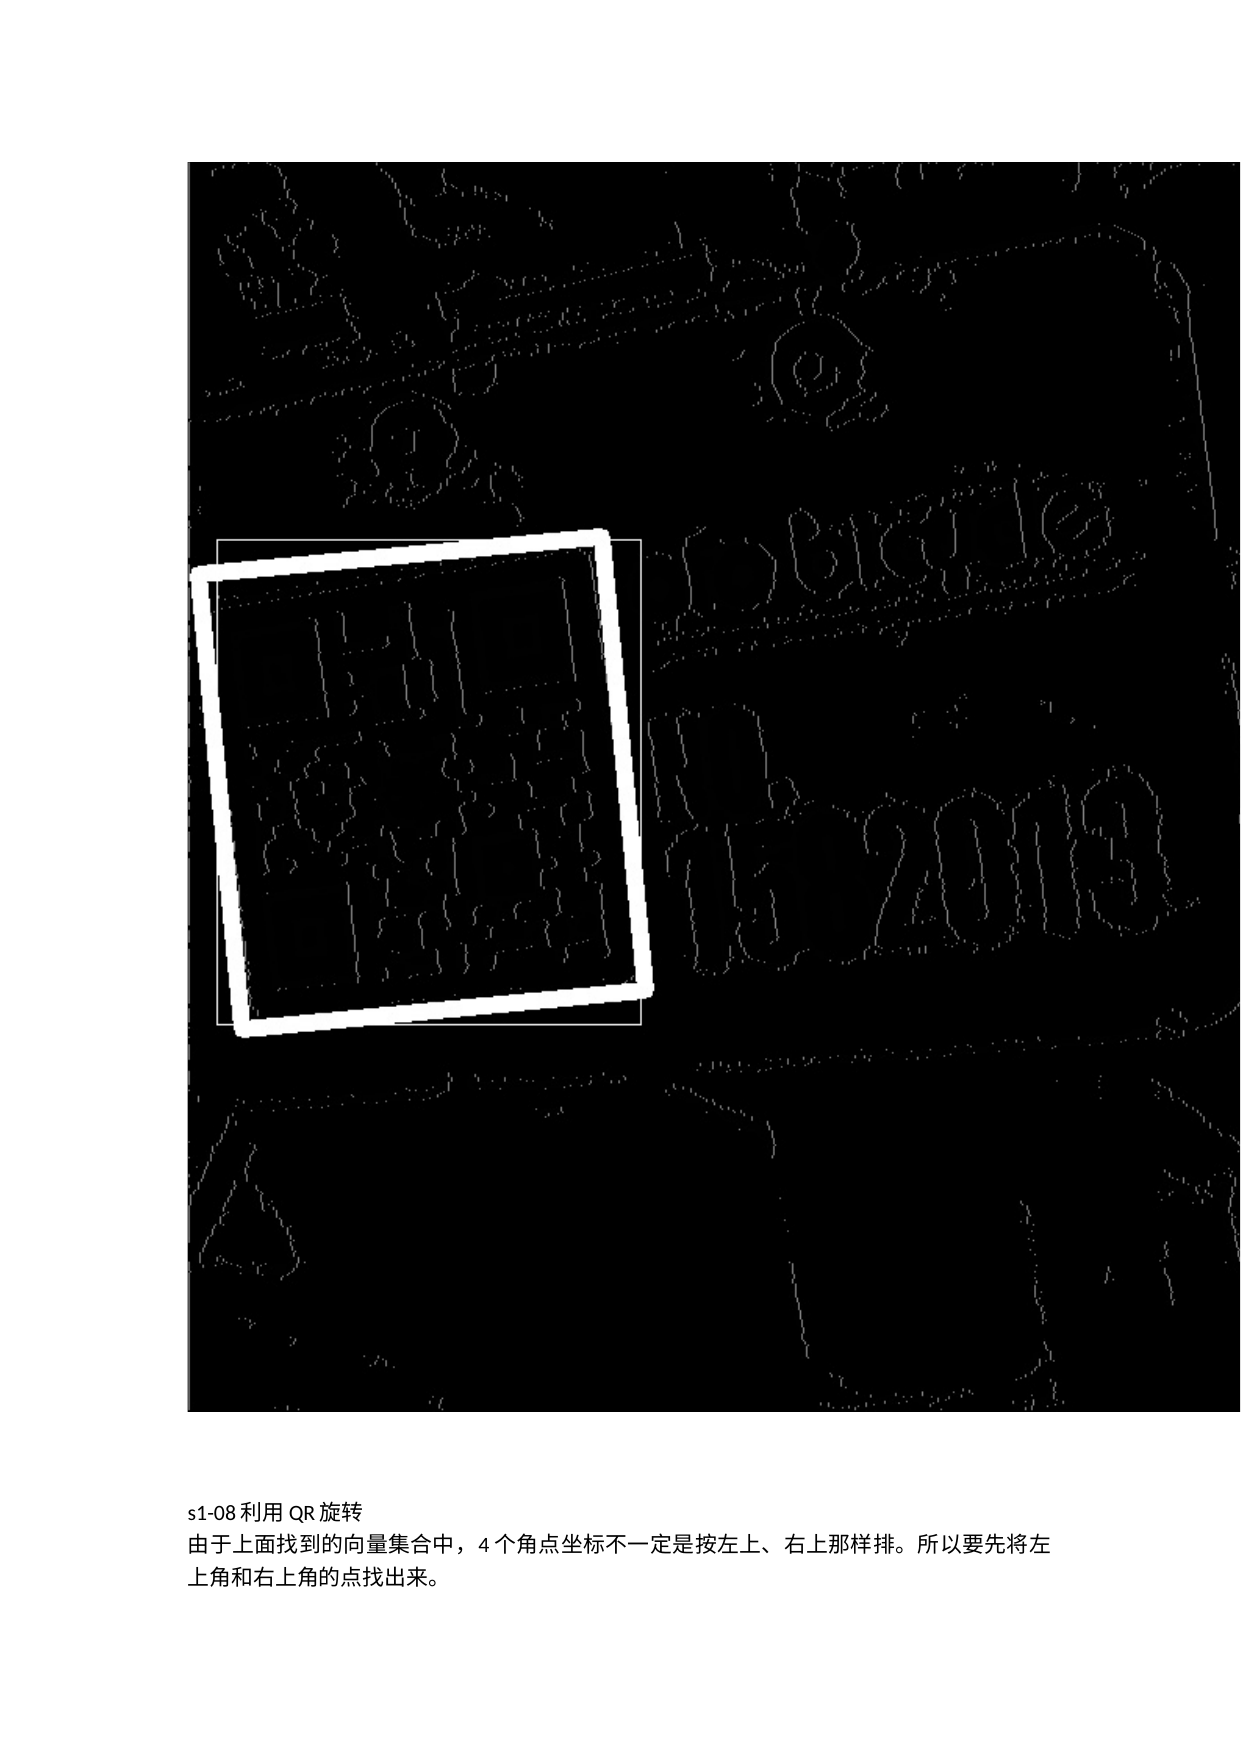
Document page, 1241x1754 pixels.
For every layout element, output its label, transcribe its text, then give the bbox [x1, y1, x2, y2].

text 由于上面找到的向量集合中，4个角点坐标不一定是按左上、右上那样排。所以要先将左上角和右上角的点找出来。 [187, 1527, 1053, 1592]
picture [187, 162, 1241, 1412]
text s1-08利用QR旋转 [187, 1494, 1053, 1527]
